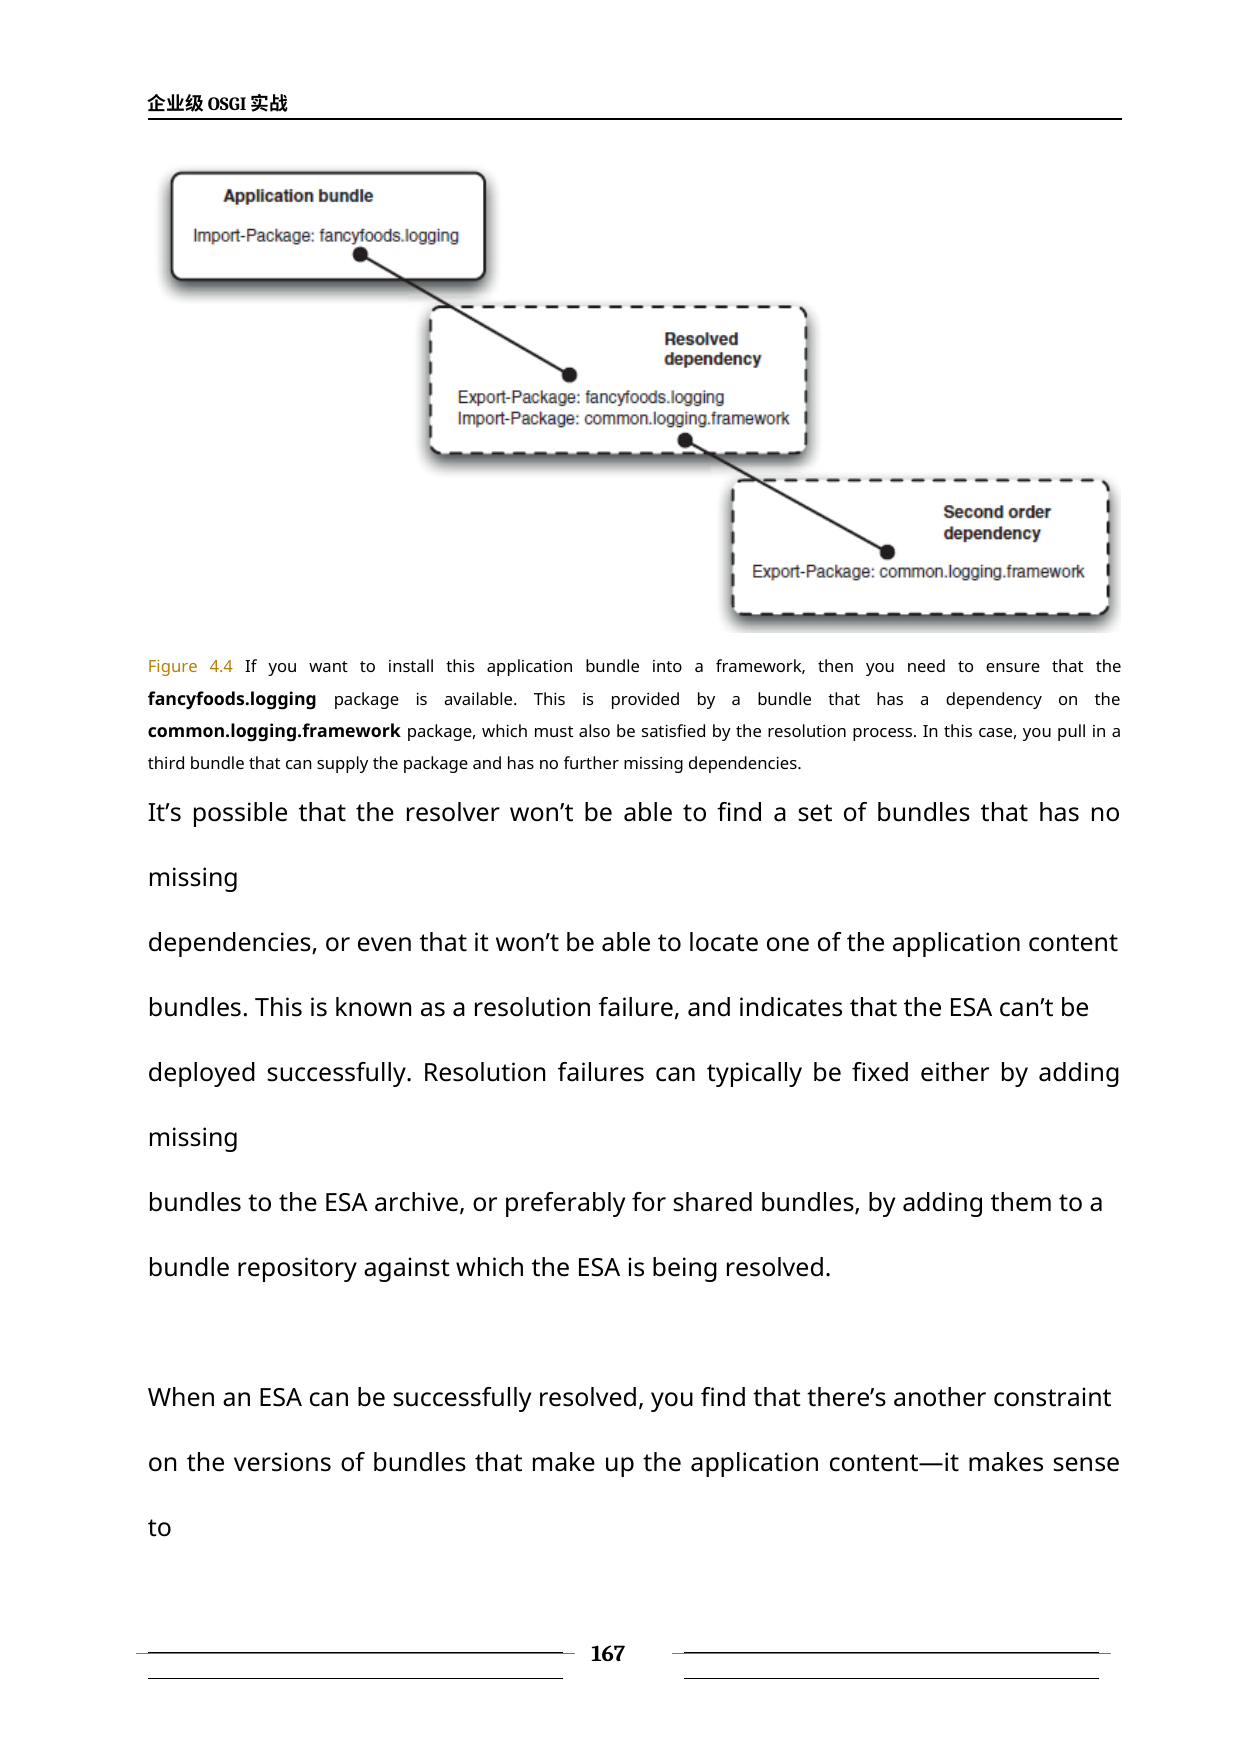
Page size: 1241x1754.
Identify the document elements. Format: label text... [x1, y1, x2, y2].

text on the versions of bundles that make up the application content—it makes sense to [148, 1429, 1122, 1559]
text bundles. This is known as a resolution failure, and indicates that the ESA can’t be [148, 974, 1122, 1039]
text When an ESA can be successfully resolved, you find that there’s another constraint [148, 1364, 1122, 1429]
text dependencies, or even that it won’t be able to locate one of the application content [148, 909, 1122, 974]
text Figure 4.4 If you want to install this application bundle into a framework, then you need to ensure that the fancyfoods.logging package is available. This is provided by a bundle that has a dependency on the common.logging.framework package, which must also be satisfied by the resolution process. In this case, you pull in a third bundle that can supply the package and has no further missing dependencies. [148, 649, 1122, 779]
text bundle repository against which the ESA is being resolved. [148, 1234, 1122, 1299]
picture [147, 162, 1121, 633]
text deployed successfully. Resolution failures can typically be fixed either by adding missing [148, 1039, 1122, 1169]
text bundles to the ESA archive, or preferably for shared bundles, by adding them to a [148, 1169, 1122, 1234]
text It’s possible that the resolver won’t be able to find a set of bundles that has no missing [148, 779, 1122, 909]
